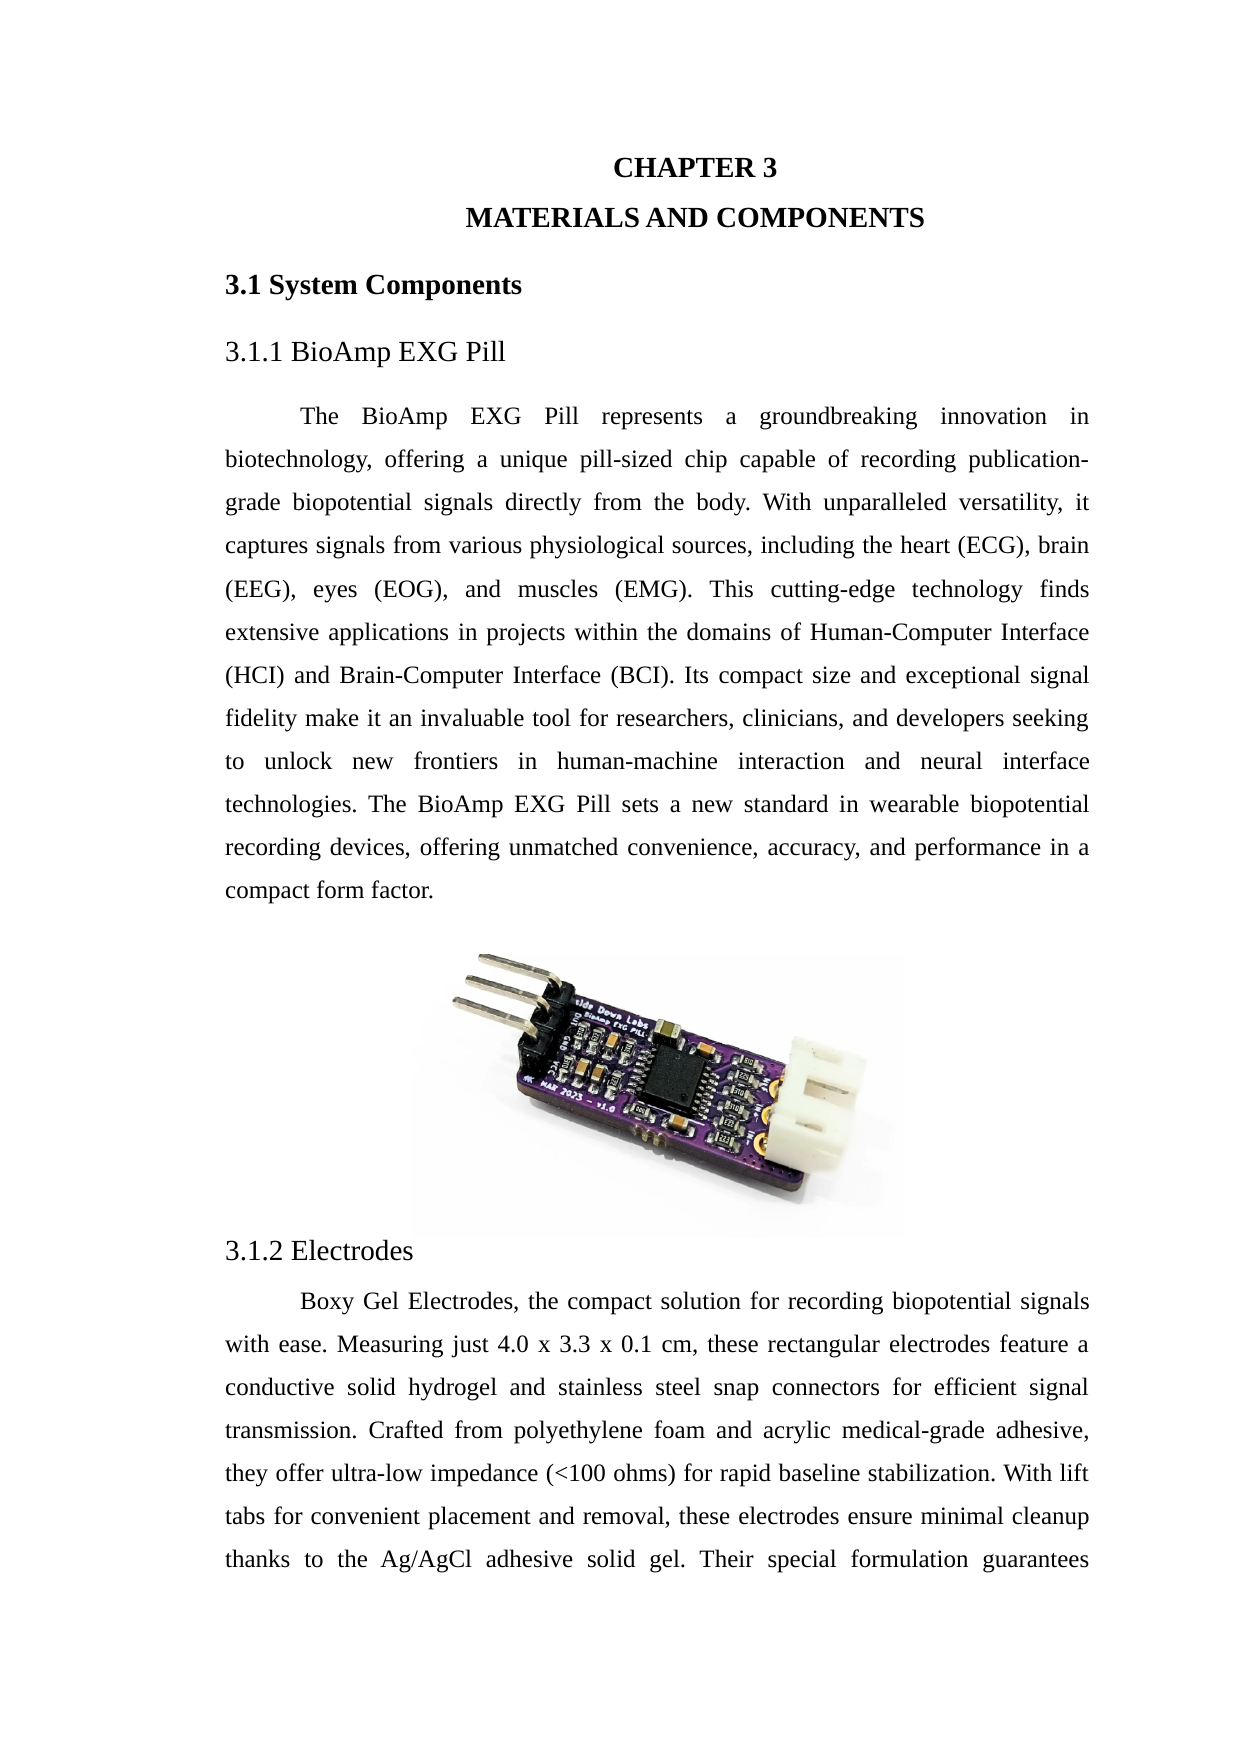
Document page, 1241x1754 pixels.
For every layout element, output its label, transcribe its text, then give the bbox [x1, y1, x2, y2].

picture [410, 954, 905, 1238]
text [225, 1286, 1090, 1573]
list CHAPTER 3 [269, 150, 1090, 183]
text The BioAmp EXG Pill represents a groundbreaking innovation in biotechnology, offering a unique pill-sized chip capable of recording publication-grade biopotential signals directly from the body. With unparalleled versatility, it captures signals from various physiological sources, including the heart (ECG), brain (EEG), eyes (EOG), and muscles (EMG). This cutting-edge technology finds extensive applications in projects within the domains of Human-Computer Interface (HCI) and Brain-Computer Interface (BCI). Its compact size and exceptional signal fidelity make it an invaluable tool for researchers, clinicians, and developers seeking to unlock new frontiers in human-machine interaction and neural interface technologies. The BioAmp EXG Pill sets a new standard in wearable biopotential recording devices, offering unmatched convenience, accuracy, and performance in a compact form factor. [225, 401, 1090, 904]
text 3.1.1 BioAmp EXG Pill [225, 334, 1090, 368]
text 3.1.2 Electrodes [225, 1233, 1090, 1267]
list MATERIALS AND COMPONENTS [269, 200, 1090, 234]
text 3.1 System Components [225, 267, 1090, 301]
